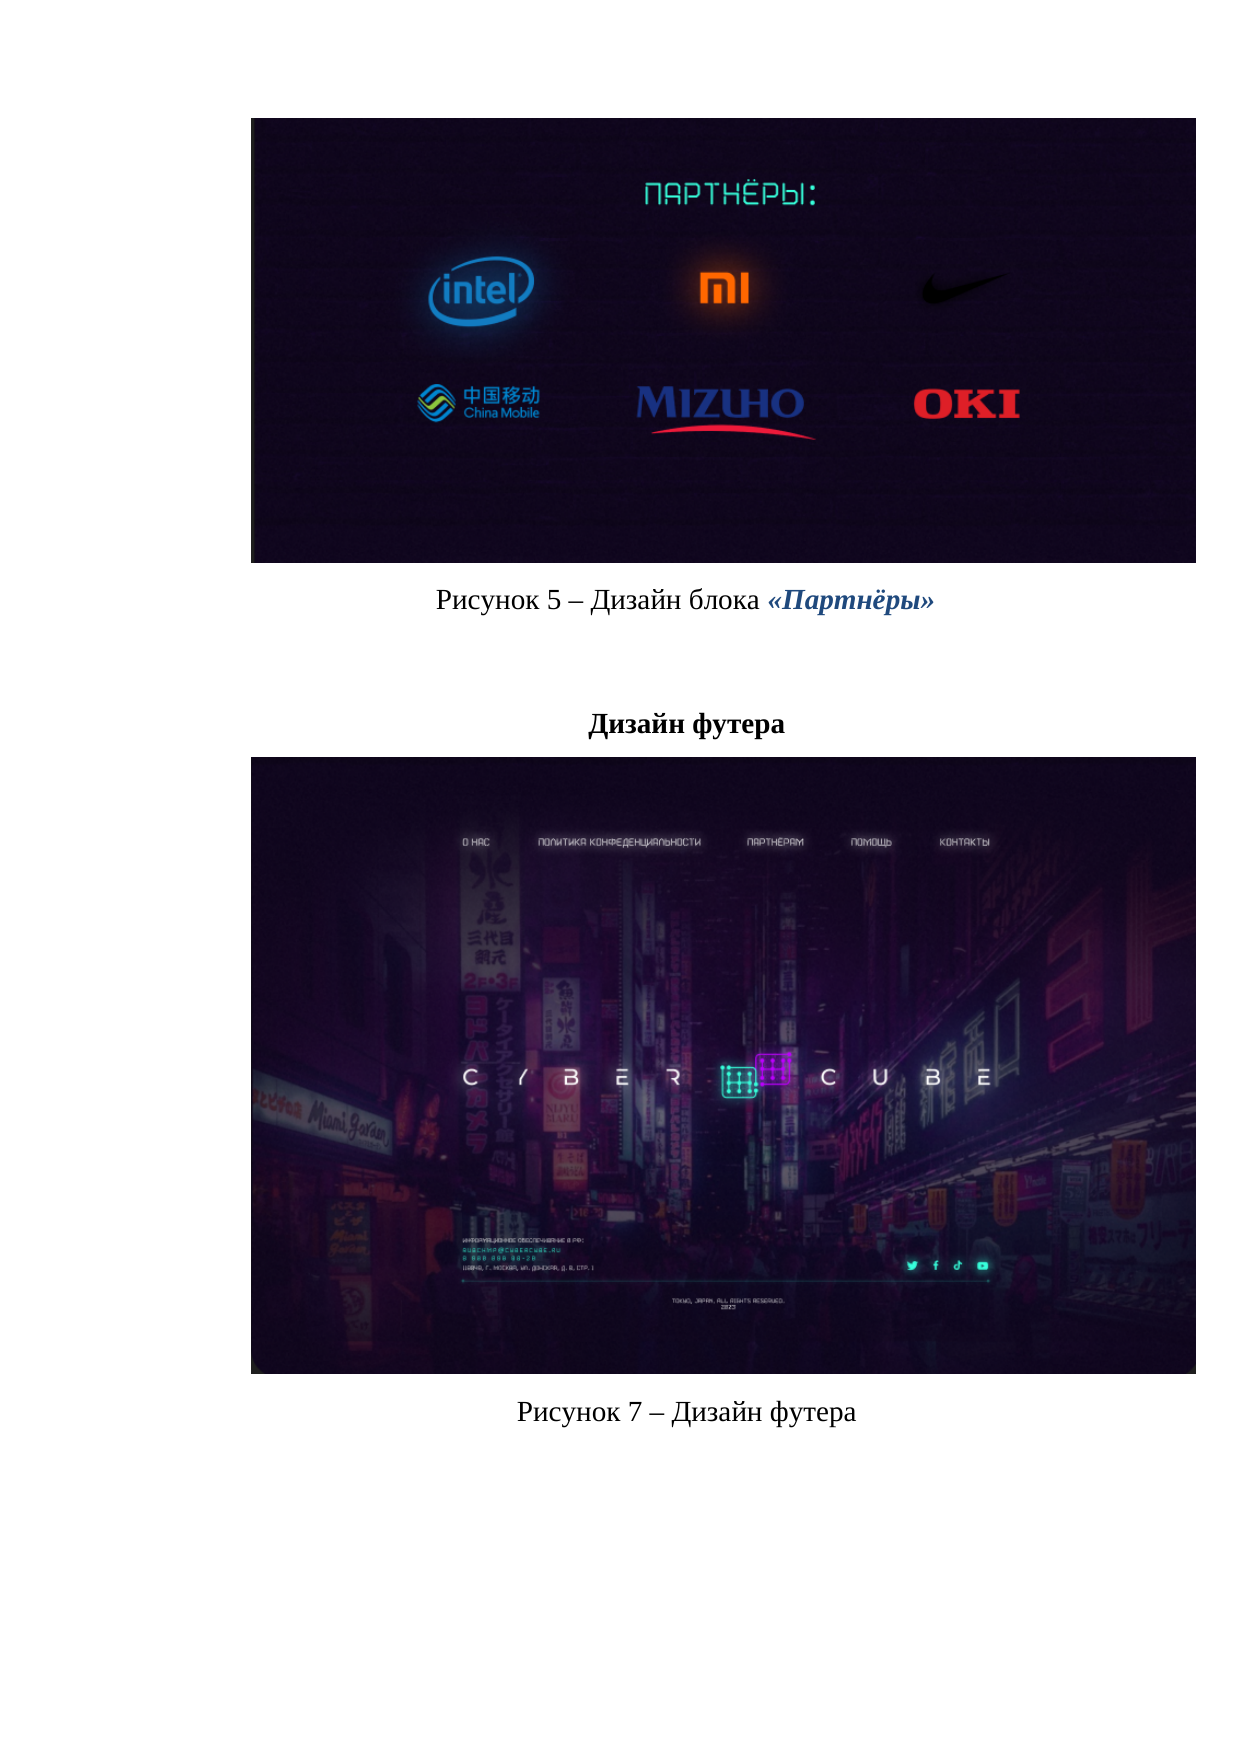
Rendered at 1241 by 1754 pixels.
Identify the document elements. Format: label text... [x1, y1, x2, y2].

text Рисунок 5 – Дизайн блока «Партнёры» [177, 582, 1122, 616]
list Дизайн футера [177, 707, 1122, 740]
text Рисунок 7 – Дизайн футера [177, 1394, 1122, 1427]
picture [251, 118, 1196, 563]
picture [251, 757, 1196, 1374]
